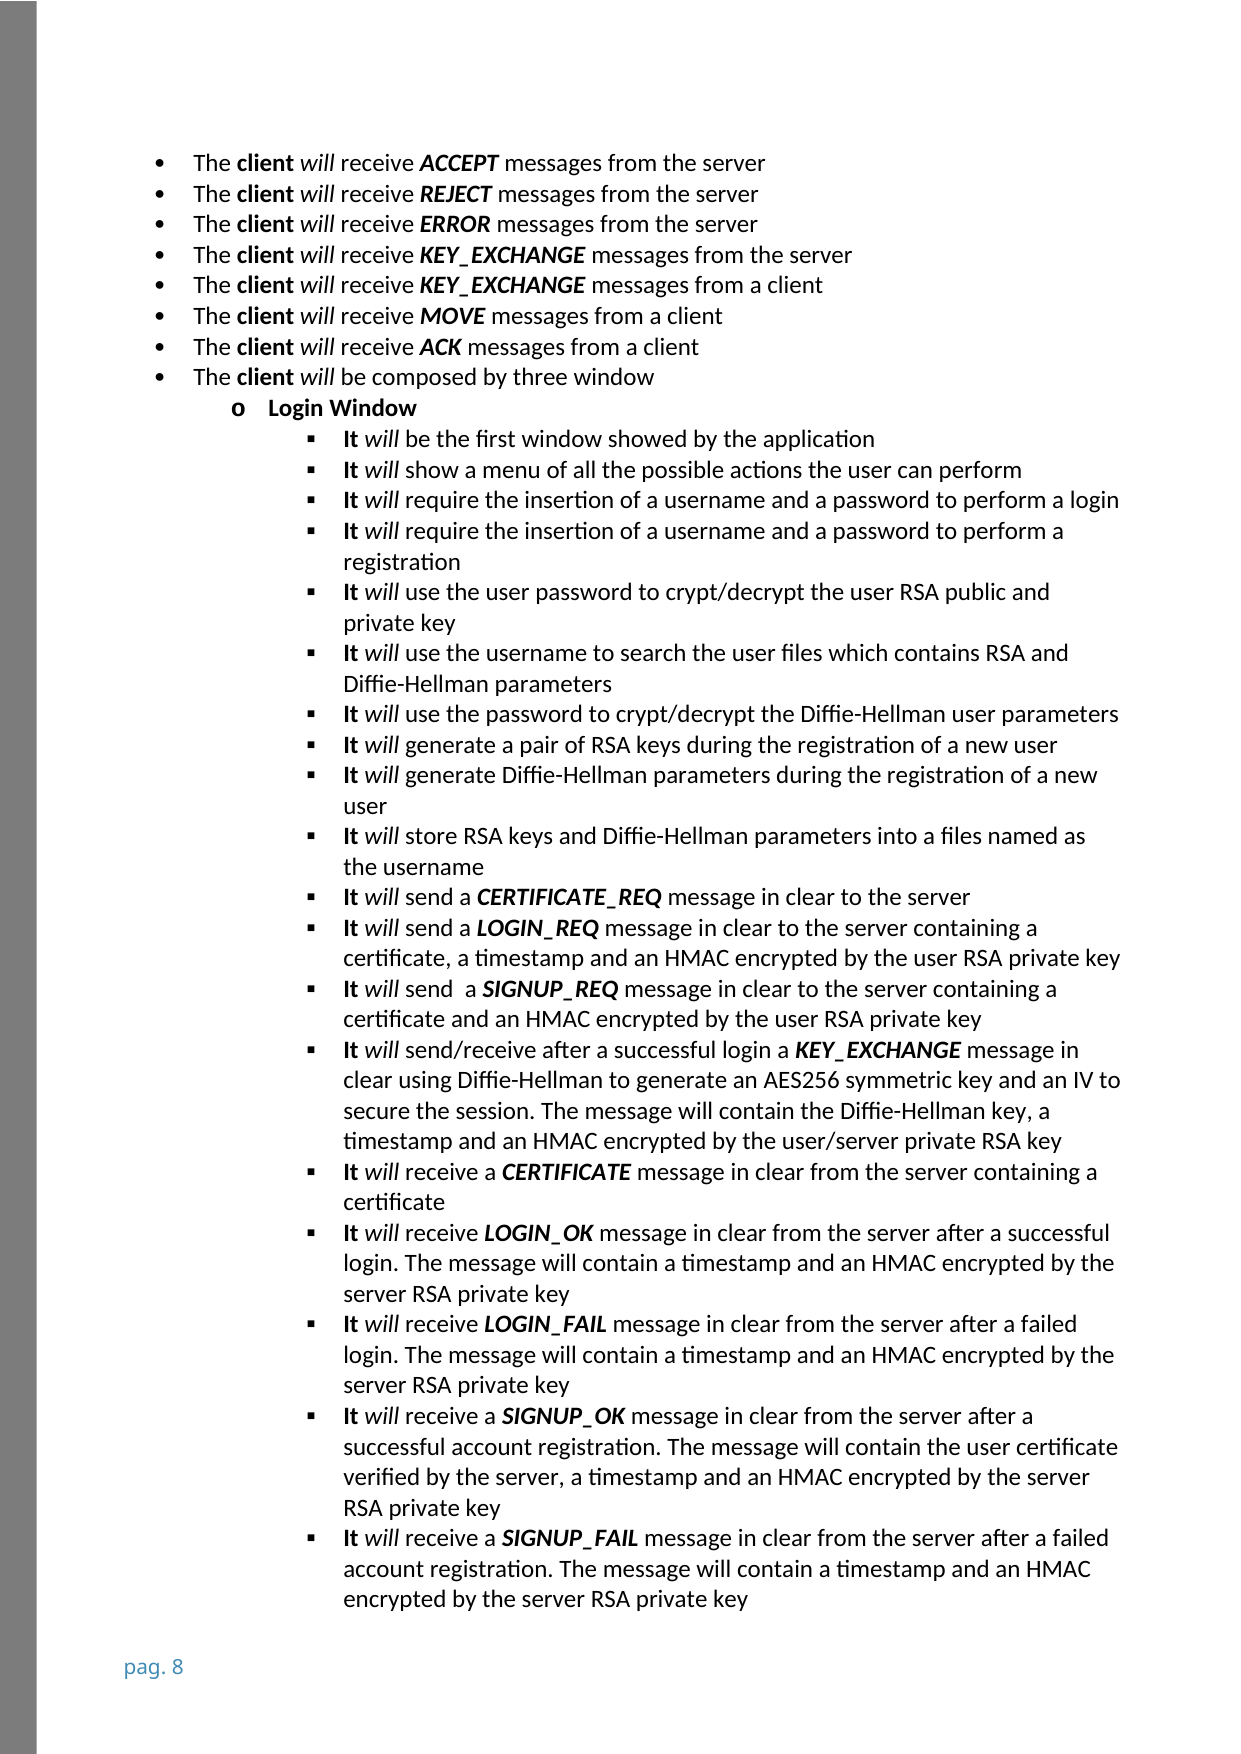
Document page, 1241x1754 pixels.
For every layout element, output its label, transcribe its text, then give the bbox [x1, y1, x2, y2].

list It will receive LOGIN_FAIL message in clear from the server after a failed login. The message will contain a timestamp and an HMAC encrypted by the server RSA private key [306, 1309, 1122, 1400]
list It will send a CERTIFICATE_REQ message in clear to the server [306, 881, 1122, 912]
list The client will receive MOVE messages from a client [156, 300, 1122, 331]
list It will send a SIGNUP_REQ message in clear to the server containing a certificate and an HMAC encrypted by the user RSA private key [306, 973, 1122, 1034]
list The client will receive REJECT messages from the server [156, 178, 1122, 209]
list It will use the username to search the user files which contains RSA and Diffie-Hellman parameters [306, 637, 1122, 698]
list It will use the user password to crypt/decrypt the user RSA public and private key [306, 576, 1122, 637]
list It will store RSA keys and Diffie-Hellman parameters into a files named as the username [306, 820, 1122, 881]
list It will generate a pair of RSA keys during the registration of a new user [306, 729, 1122, 759]
list It will require the insertion of a username and a password to perform a registration [306, 515, 1122, 576]
list The client will be composed by three window [156, 361, 1122, 392]
list The client will receive KEY_EXCHANGE messages from the server [156, 239, 1122, 270]
list It will require the insertion of a username and a password to perform a login [306, 484, 1122, 515]
list It will generate Diffie-Hellman parameters during the registration of a new user [306, 759, 1122, 820]
list The client will receive ACCEPT messages from the server [156, 148, 1122, 178]
list It will show a menu of all the possible actions the user can perform [306, 454, 1122, 484]
list It will receive a CERTIFICATE message in clear from the server containing a certificate [306, 1156, 1122, 1217]
list The client will receive KEY_EXCHANGE messages from a client [156, 270, 1122, 300]
list It will send a LOGIN_REQ message in clear to the server containing a certificate, a timestamp and an HMAC encrypted by the user RSA private key [306, 912, 1122, 973]
list It will use the password to crypt/decrypt the Diffie-Hellman user parameters [306, 698, 1122, 729]
list It will send/receive after a successful login a KEY_EXCHANGE message in clear using Diffie-Hellman to generate an AES256 symmetric key and an IV to secure the session. The message will contain the Diffie-Hellman key, a timestamp and an HMAC encrypted by the user/server private RSA key [306, 1034, 1122, 1156]
list It will be the first window showed by the application [306, 423, 1122, 454]
list Login Window [231, 392, 1122, 423]
list It will receive a SIGNUP_OK message in clear from the server after a successful account registration. The message will contain the user certificate verified by the server, a timestamp and an HMAC encrypted by the server RSA private key [306, 1400, 1122, 1522]
list The client will receive ERROR messages from the server [156, 209, 1122, 239]
list The client will receive ACK messages from a client [156, 331, 1122, 361]
list It will receive LOGIN_OK message in clear from the server after a successful login. The message will contain a timestamp and an HMAC encrypted by the server RSA private key [306, 1217, 1122, 1309]
list It will receive a SIGNUP_FAIL message in clear from the server after a failed account registration. The message will contain a timestamp and an HMAC encrypted by the server RSA private key [306, 1522, 1122, 1614]
